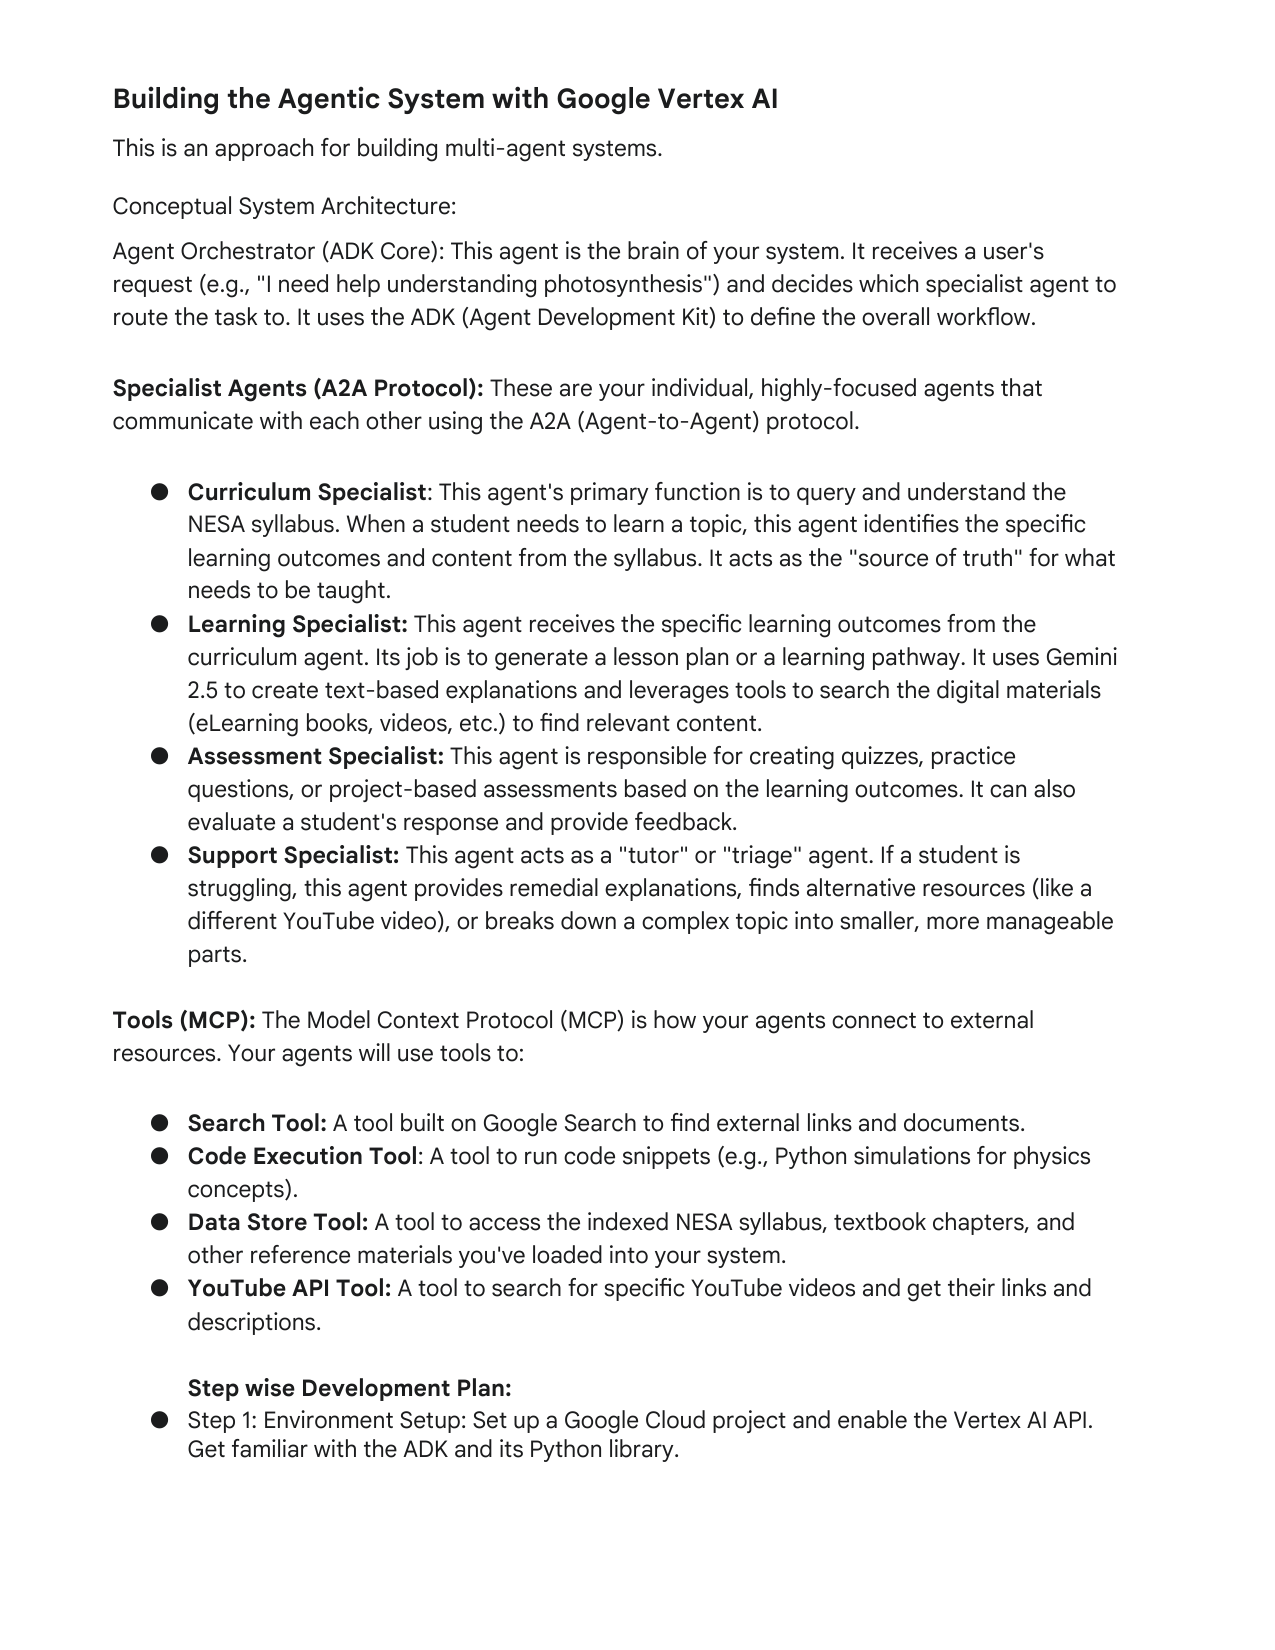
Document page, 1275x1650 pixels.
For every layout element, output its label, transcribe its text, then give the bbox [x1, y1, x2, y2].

list Assessment Specialist: This agent is responsible for creating quizzes, practice questions, or project-based assessments based on the learning outcomes. It can also evaluate a student's response and provide feedback. [150, 742, 1125, 837]
list Support Specialist: This agent acts as a "tutor" or "triage" agent. If a student is struggling, this agent provides remedial explanations, finds alternative resources (like a different YouTube video), or breaks down a complex topic into smaller, more manageable parts. [150, 841, 1125, 969]
text Specialist Agents (A2A Protocol): These are your individual, highly-focused agents that communicate with each other using the A2A (Agent-to-Agent) protocol. [112, 374, 1125, 436]
text Step wise Development Plan: [187, 1374, 1125, 1402]
list Learning Specialist: This agent receives the specific learning outcomes from the curriculum agent. Its job is to generate a lesson plan or a learning pathway. It uses Gemini 2.5 to create text-based explanations and leverages tools to search the digital materials (eLearning books, videos, etc.) to find relevant content. [150, 610, 1125, 738]
text Conceptual System Architecture: [112, 192, 1125, 221]
text Agent Orchestrator (ADK Core): This agent is the brain of your system. It receives a user's request (e.g., "I need help understanding photosynthesis") and decides which specialist agent to route the task to. It uses the ADK (Agent Development Kit) to define the overall workflow. [112, 238, 1125, 332]
list Data Store Tool: A tool to access the indexed NESA syllabus, textbook chapters, and other reference materials you've loaded into your system. [150, 1209, 1125, 1270]
subtitle Building the Agentic System with Google Vertex AI [112, 83, 1125, 117]
list Step 1: Environment Setup: Set up a Google Cloud project and enable the Vertex AI API. Get familiar with the ADK and its Python library. [150, 1407, 1125, 1464]
text This is an approach for building multi-agent systems. [112, 134, 1125, 163]
list YouTube API Tool: A tool to search for specific YouTube videos and get their links and descriptions. [150, 1275, 1125, 1336]
list Search Tool: A tool built on Google Search to find external links and documents. [150, 1109, 1125, 1138]
list Curriculum Specialist: This agent's primary function is to query and understand the NESA syllabus. When a student needs to learn a topic, this agent identifies the specific learning outcomes and content from the syllabus. It acts as the "source of truth" for what needs to be taught. [150, 478, 1125, 606]
list Code Execution Tool: A tool to run code snippets (e.g., Python simulations for physics concepts). [150, 1143, 1125, 1204]
text Tools (MCP): The Model Context Protocol (MCP) is how your agents connect to external resources. Your agents will use tools to: [112, 1006, 1125, 1068]
